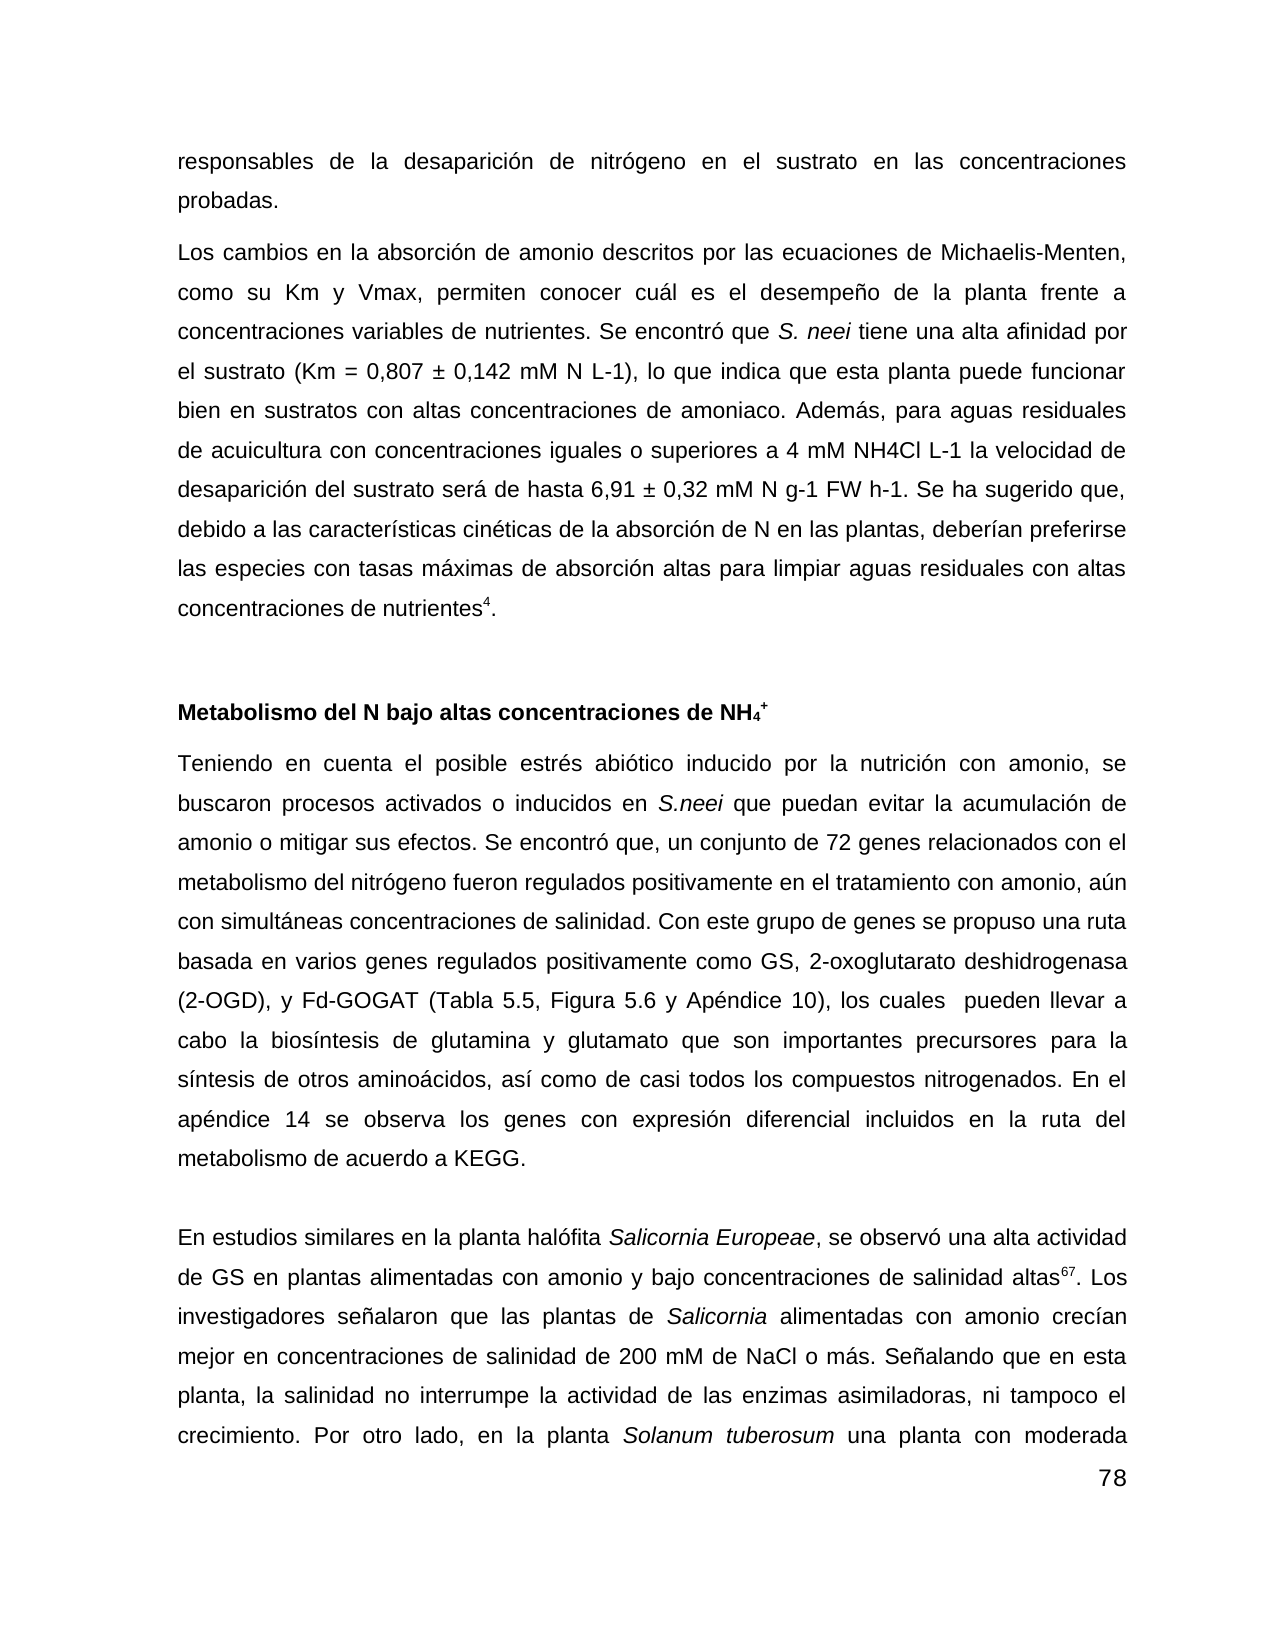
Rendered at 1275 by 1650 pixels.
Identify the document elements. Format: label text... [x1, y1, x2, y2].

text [177, 1224, 1127, 1448]
text Los cambios en la absorción de amonio descritos por las ecuaciones de Michaelis-Menten, como su Km y Vmax, permiten conocer cuál es el desempeño de la planta frente a concentraciones variables de nutrientes. Se encontró que S. neei tiene una alta afinidad por el sustrato (Km = 0,807 ± 0,142 mM N L-1), lo que indica que esta planta puede funcionar bien en sustratos con altas concentraciones de amoniaco. Además, para aguas residuales de acuicultura con concentraciones iguales o superiores a 4 mM NH4Cl L-1 la velocidad de desaparición del sustrato será de hasta 6,91 ± 0,32 mM N g-1 FW h-1. Se ha sugerido que, debido a las características cinéticas de la absorción de N en las plantas, deberían preferirse las especies con tasas máximas de absorción altas para limpiar aguas residuales con altas concentraciones de nutrientes4. [177, 239, 1127, 621]
text Teniendo en cuenta el posible estrés abiótico inducido por la nutrición con amonio, se buscaron procesos activados o inducidos en S.neei que puedan evitar la acumulación de amonio o mitigar sus efectos. Se encontró que, un conjunto de 72 genes relacionados con el metabolismo del nitrógeno fueron regulados positivamente en el tratamiento con amonio, aún con simultáneas concentraciones de salinidad. Con este grupo de genes se propuso una ruta basada en varios genes regulados positivamente como GS, 2-oxoglutarato deshidrogenasa (2-OGD), y Fd-GOGAT (Tabla 5.5, Figura 5.6 y Apéndice 10), los cuales pueden llevar a cabo la biosíntesis de glutamina y glutamato que son importantes precursores para la síntesis de otros aminoácidos, así como de casi todos los compuestos nitrogenados. En el apéndice 14 se observa los genes con expresión diferencial incluidos en la ruta del metabolismo de acuerdo a KEGG. [177, 750, 1127, 1172]
text Metabolismo del N bajo altas concentraciones de NH4+ [177, 698, 1127, 725]
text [177, 148, 1127, 213]
